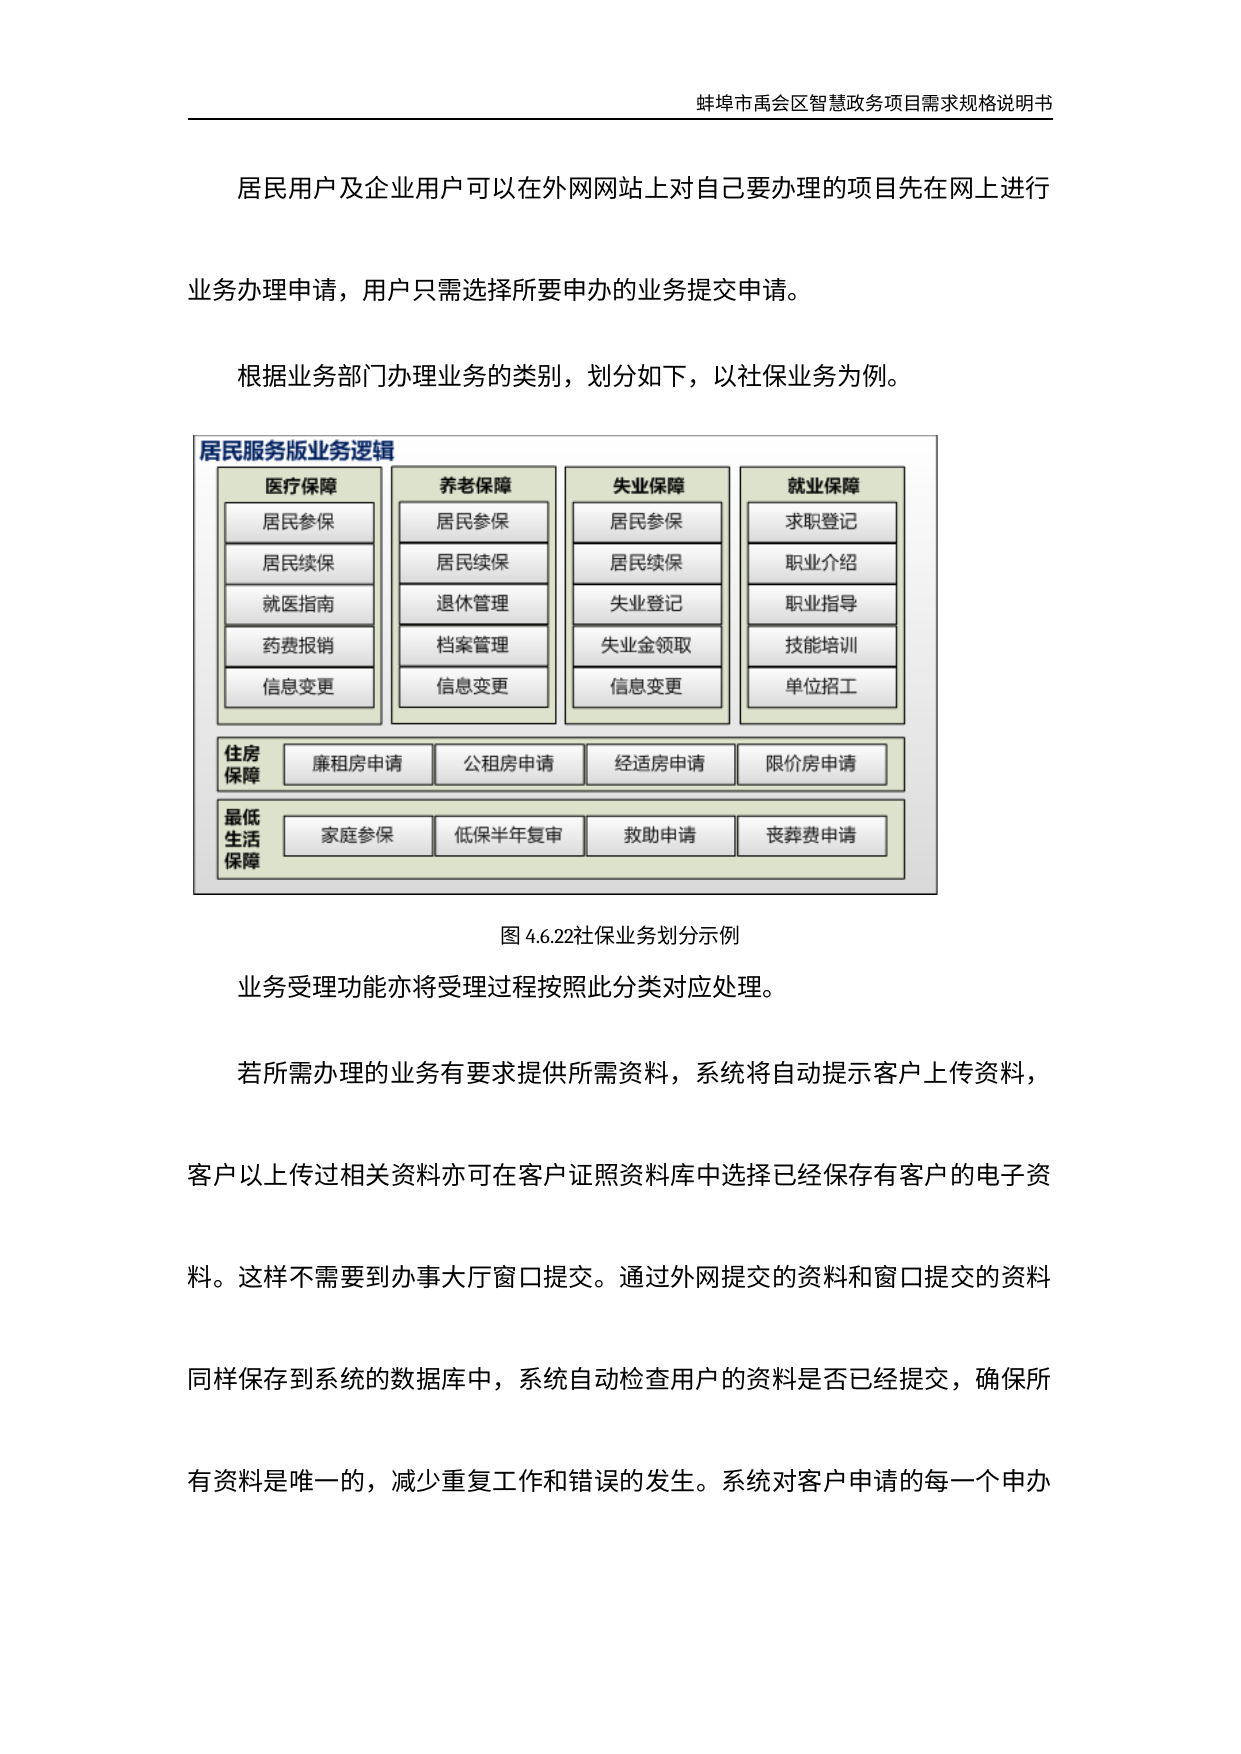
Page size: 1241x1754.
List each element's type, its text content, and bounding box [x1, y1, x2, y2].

picture [193, 435, 938, 895]
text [187, 1038, 1053, 1513]
text 根据业务部门办理业务的类别，划分如下，以社保业务为例。 [187, 341, 1053, 409]
text 居民用户及企业用户可以在外网网站上对自己要办理的项目先在网上进行业务办理申请，用户只需选择所要申办的业务提交申请。 [187, 153, 1053, 323]
text 业务受理功能亦将受理过程按照此分类对应处理。 [187, 952, 1053, 1019]
